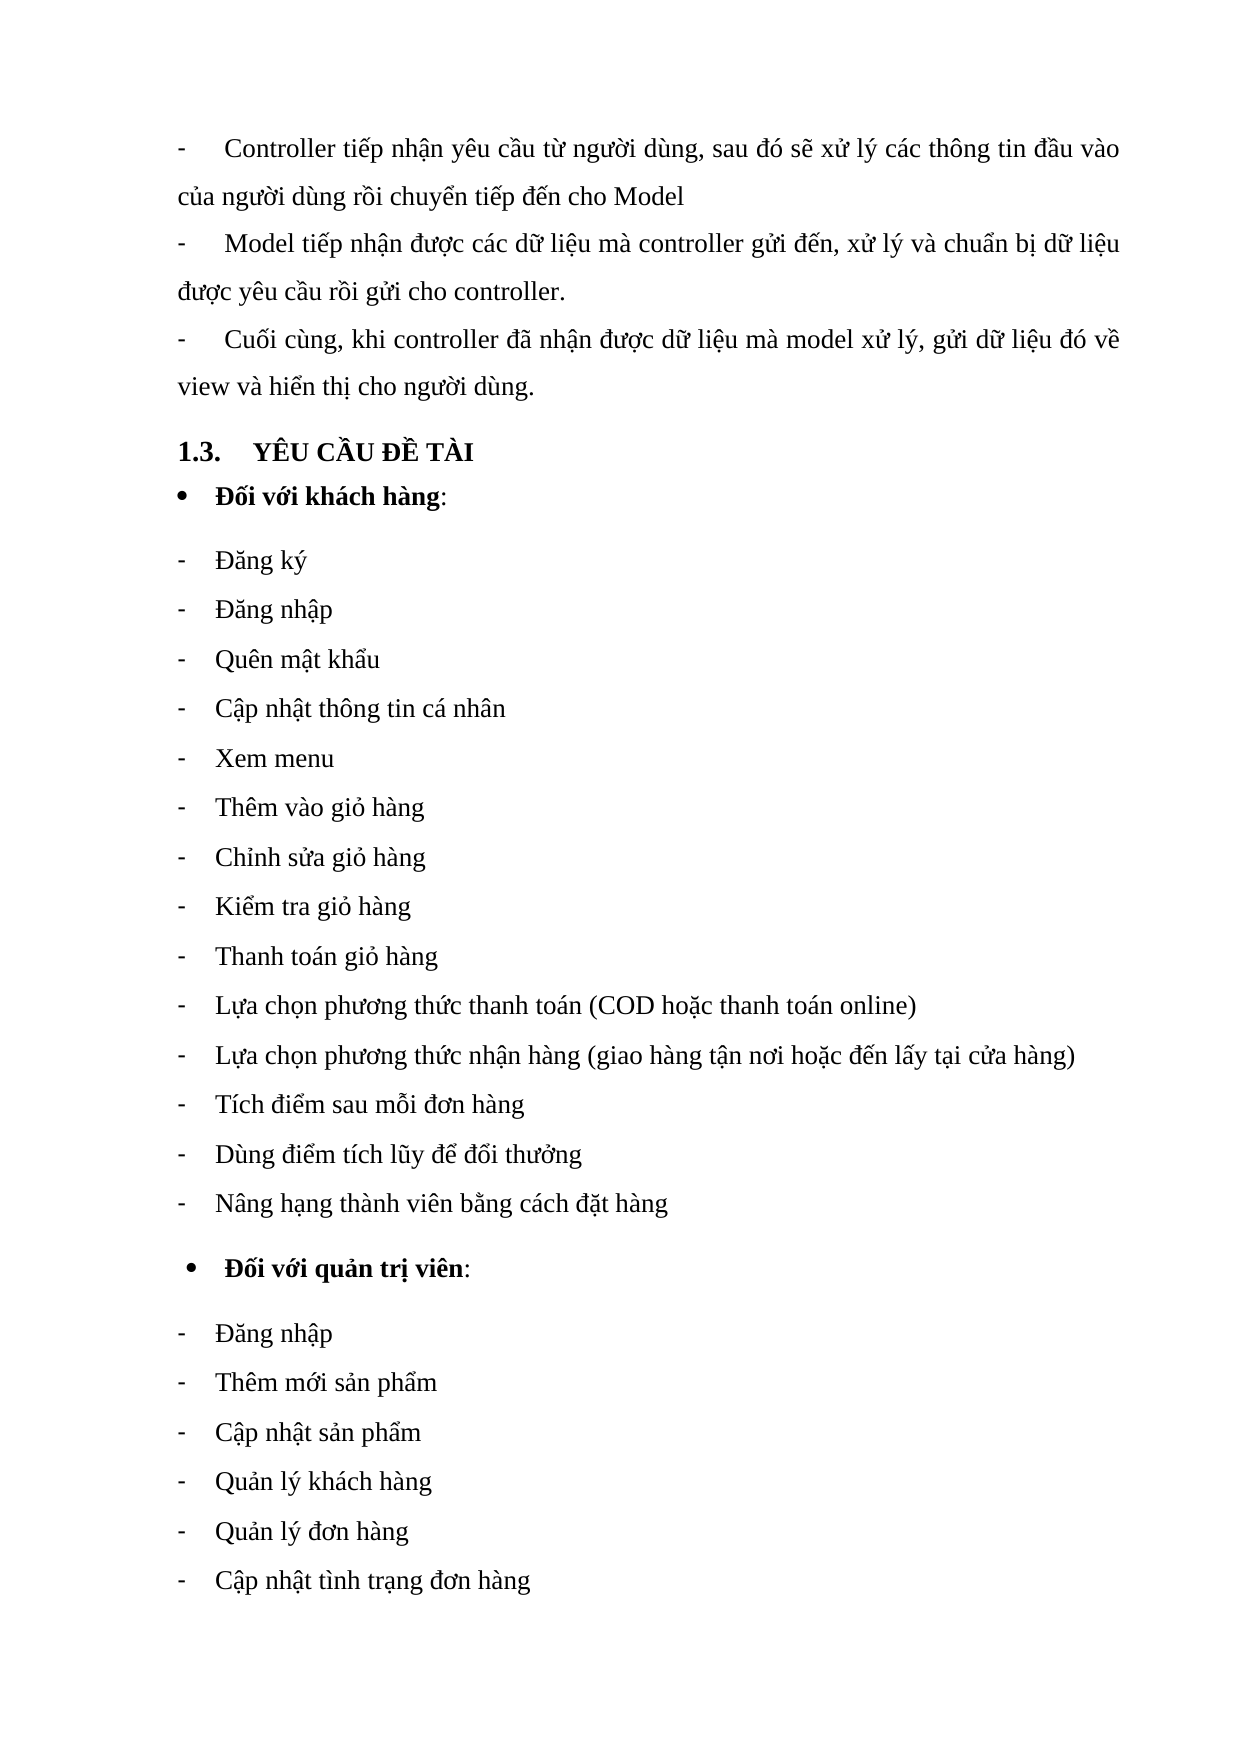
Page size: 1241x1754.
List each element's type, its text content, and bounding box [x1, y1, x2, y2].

list Cuối cùng, khi controller đã nhận được dữ liệu mà model xử lý, gửi dữ liệu đó về view và hiển thị cho người dùng. [177, 322, 1122, 401]
list Chỉnh sửa giỏ hàng [177, 840, 1122, 873]
list Dùng điểm tích lũy để đổi thưởng [177, 1137, 1122, 1170]
list Quản lý khách hàng [177, 1464, 1122, 1498]
list Thêm vào giỏ hàng [177, 791, 1122, 824]
list Nâng hạng thành viên bằng cách đặt hàng [177, 1186, 1122, 1219]
subtitle YÊU CẦU ĐỀ TÀI [177, 434, 1122, 467]
list Xem menu [177, 741, 1122, 774]
list Model tiếp nhận được các dữ liệu mà controller gửi đến, xử lý và chuẩn bị dữ liệu được yêu cầu rồi gửi cho controller. [177, 227, 1122, 306]
list Đăng ký [177, 543, 1122, 576]
list Cập nhật sản phẩm [177, 1415, 1122, 1448]
list Cập nhật thông tin cá nhân [177, 692, 1122, 725]
list Lựa chọn phương thức thanh toán (COD hoặc thanh toán online) [177, 988, 1122, 1022]
list Controller tiếp nhận yêu cầu từ người dùng, sau đó sẽ xử lý các thông tin đầu vào của người dùng rồi chuyển tiếp đến cho Model [177, 131, 1122, 211]
list Lựa chọn phương thức nhận hàng (giao hàng tận nơi hoặc đến lấy tại cửa hàng) [177, 1038, 1122, 1071]
list Cập nhật tình trạng đơn hàng [177, 1563, 1122, 1597]
list Đối với khách hàng: [177, 480, 1122, 511]
list Tích điểm sau mỗi đơn hàng [177, 1087, 1122, 1121]
list Quản lý đơn hàng [177, 1514, 1122, 1547]
list Thêm mới sản phẩm [177, 1366, 1122, 1399]
list Quên mật khẩu [177, 642, 1122, 675]
list Thanh toán giỏ hàng [177, 939, 1122, 972]
list Đăng nhập [177, 593, 1122, 626]
list Đăng nhập [177, 1316, 1122, 1349]
list Đối với quản trị viên: [187, 1253, 1122, 1284]
list Kiểm tra giỏ hàng [177, 889, 1122, 923]
